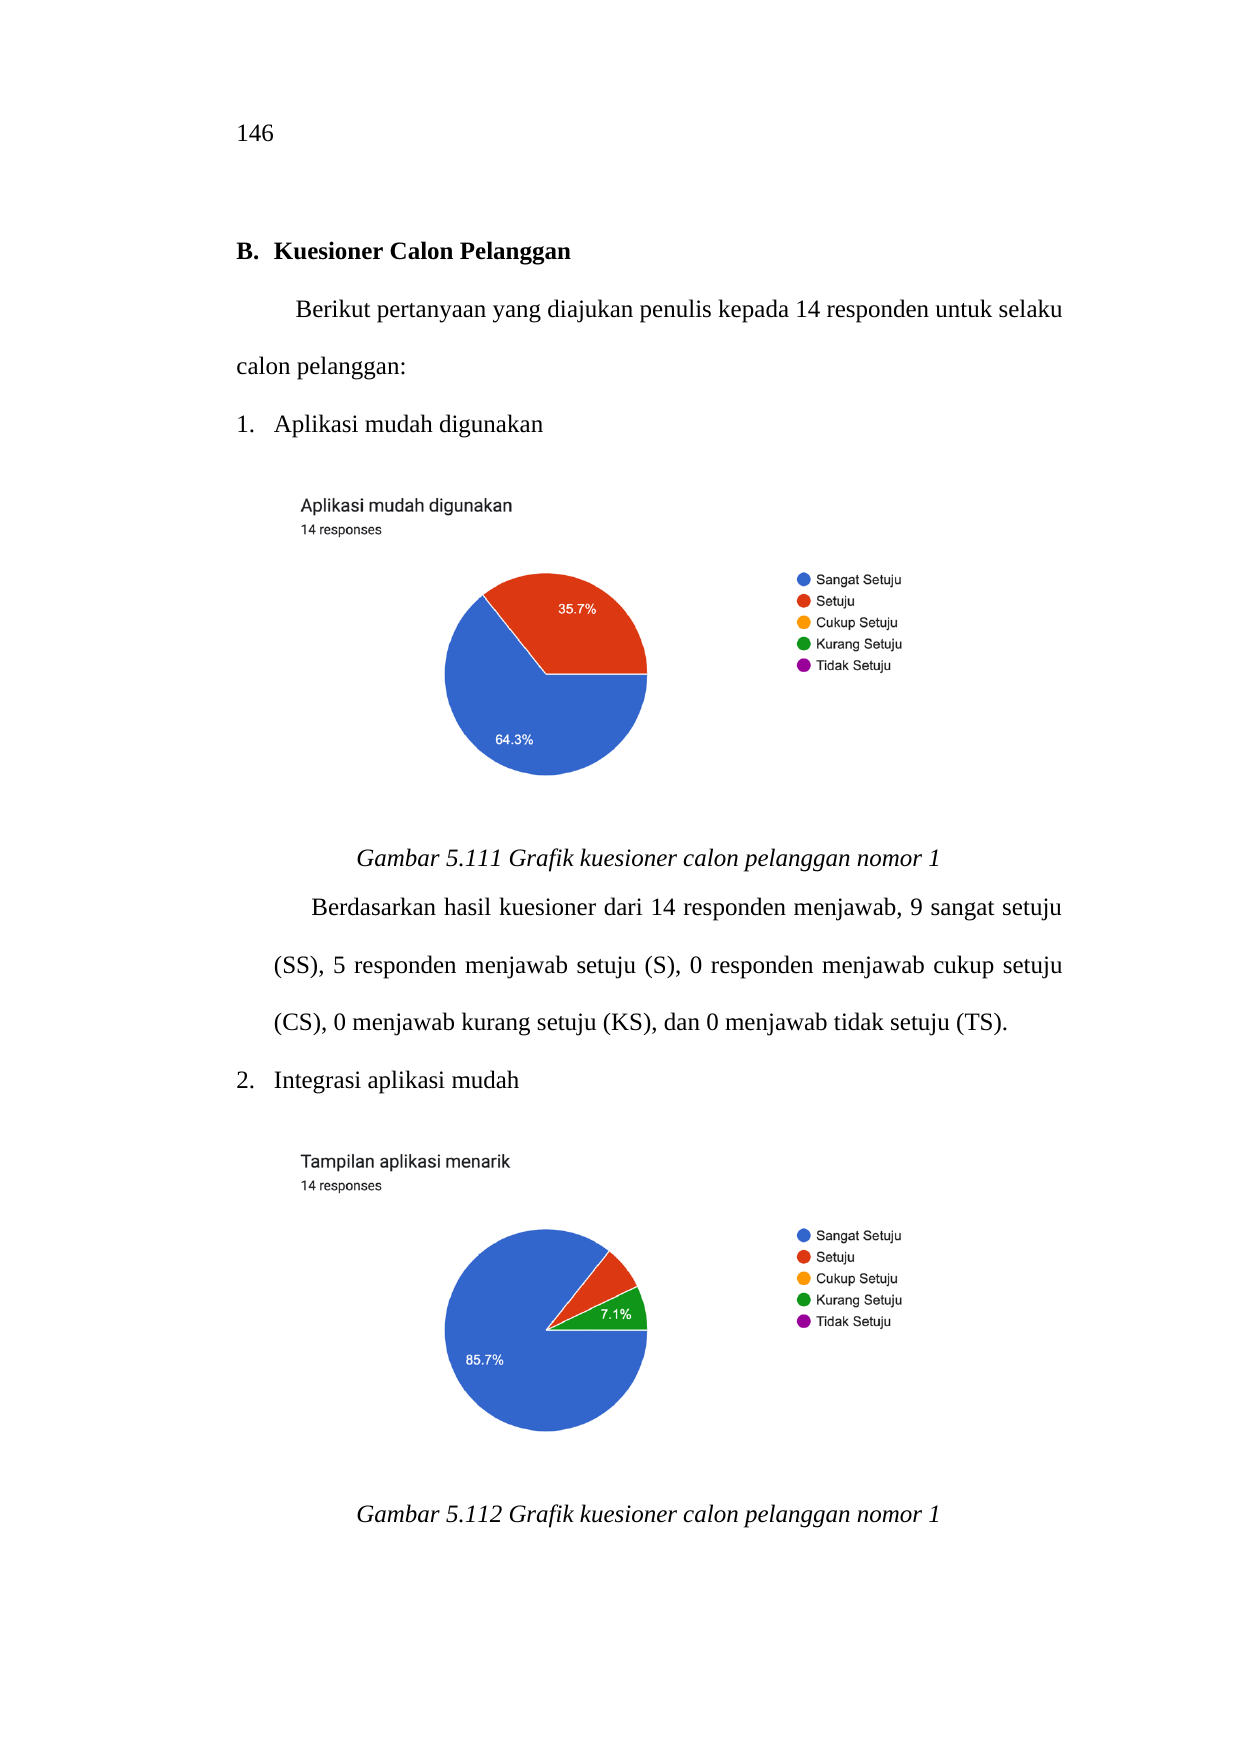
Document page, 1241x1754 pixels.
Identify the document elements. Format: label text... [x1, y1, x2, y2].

text Berikut pertanyaan yang diajukan penulis kepada 14 responden untuk selaku calon pelanggan: [236, 294, 1063, 380]
text Berdasarkan hasil kuesioner dari 14 responden menjawab, 9 sangat setuju (SS), 5 responden menjawab setuju (S), 0 responden menjawab cukup setuju (CS), 0 menjawab kurang setuju (KS), dan 0 menjawab tidak setuju (TS). [274, 892, 1063, 1036]
text Gambar . Grafik kuesioner calon pelanggan nomor 1 [236, 843, 1063, 871]
list Integrasi aplikasi mudah [236, 1065, 1063, 1093]
picture [273, 466, 1101, 814]
list Kuesioner Calon Pelanggan [236, 236, 1063, 265]
list Aplikasi mudah digunakan [236, 409, 1063, 437]
picture [273, 1122, 1101, 1470]
text Gambar . Grafik kuesioner calon pelanggan nomor 1 [236, 1499, 1063, 1527]
